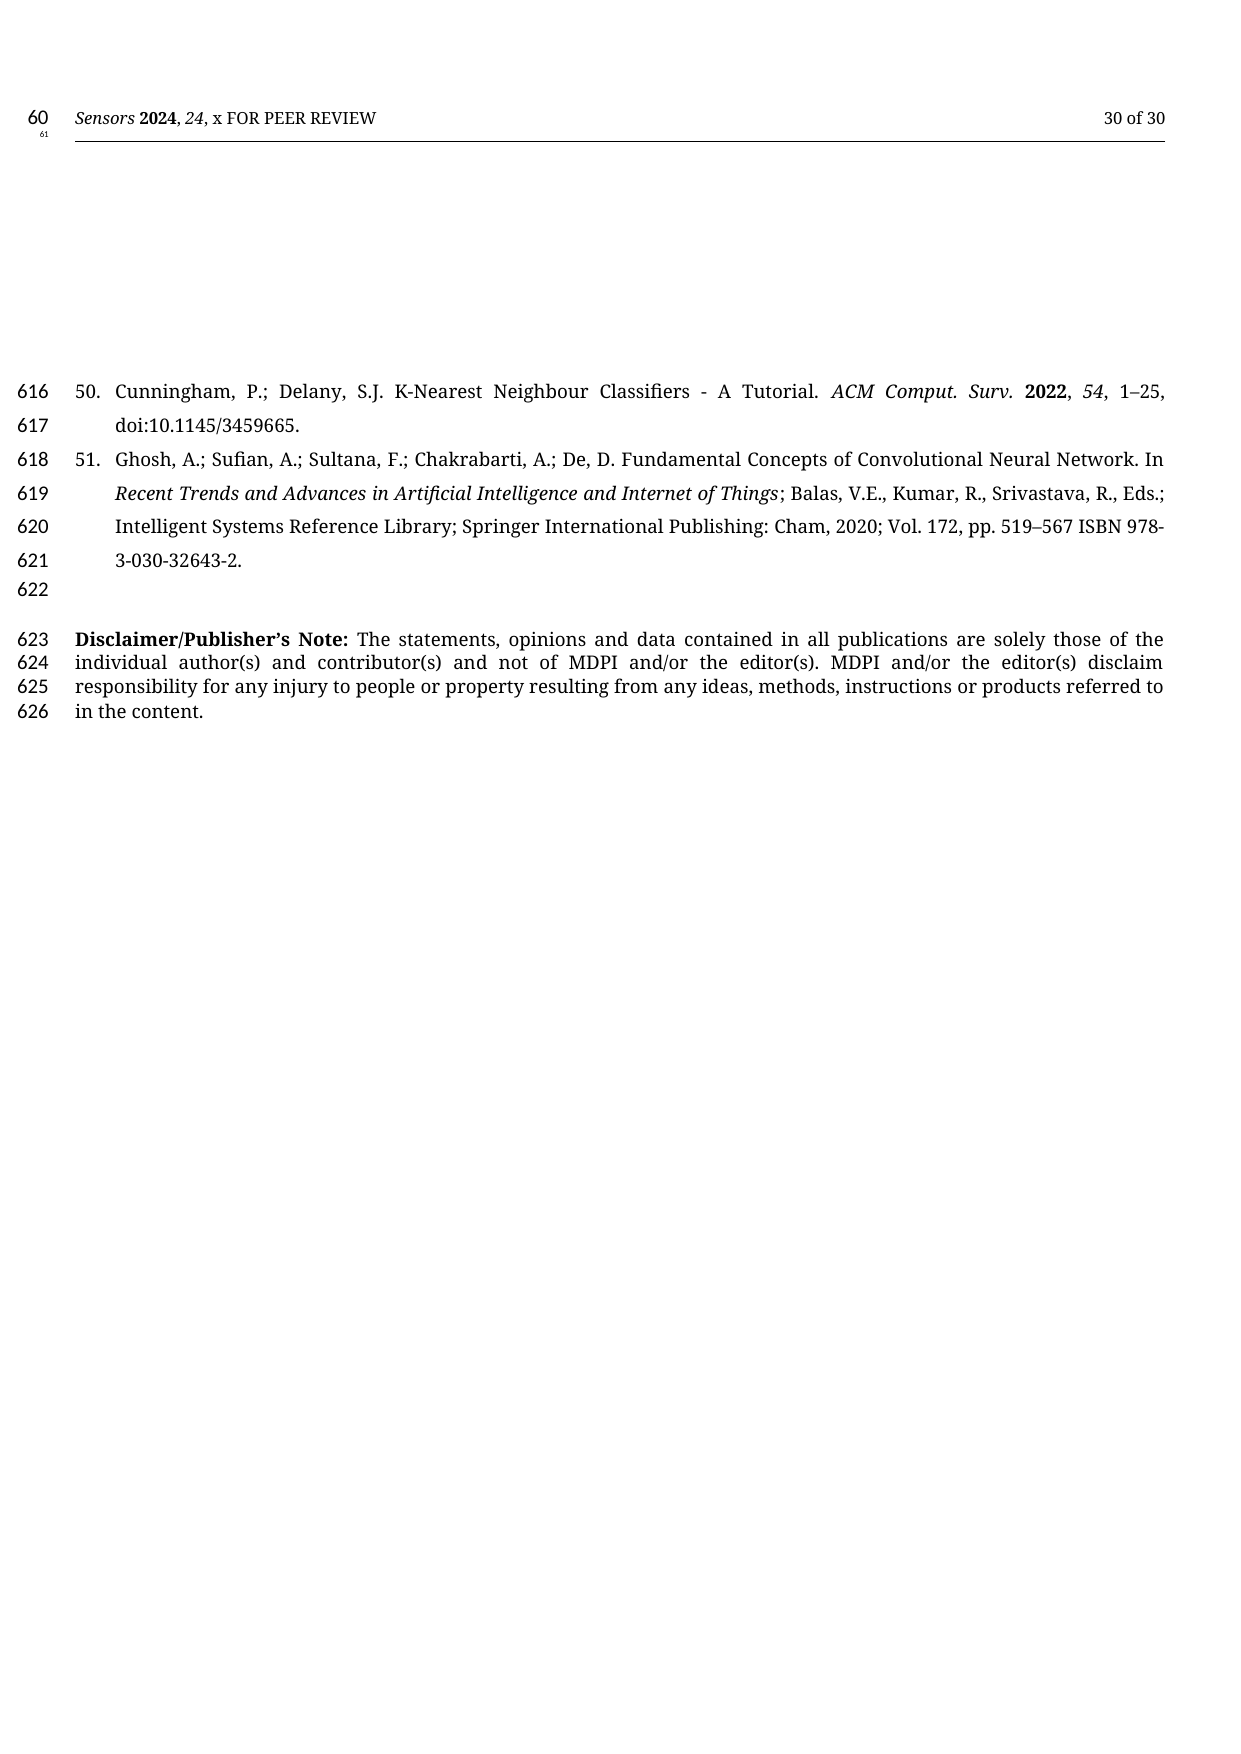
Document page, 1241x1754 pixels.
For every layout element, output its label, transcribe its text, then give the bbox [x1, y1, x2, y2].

text 51. Ghosh, A.; Sufian, A.; Sultana, F.; Chakrabarti, A.; De, D. Fundamental Concepts of Convolutional Neural Network. In Recent Trends and Advances in Artificial Intelligence and Internet of Things; Balas, V.E., Kumar, R., Srivastava, R., Eds.; Intelligent Systems Reference Library; Springer International Publishing: Cham, 2020; Vol. 172, pp. 519–567 ISBN 978-3-030-32643-2. [75, 442, 1165, 577]
text 50. Cunningham, P.; Delany, S.J. K-Nearest Neighbour Classifiers - A Tutorial. ACM Comput. Surv. 2022, 54, 1–25, doi:10.1145/3459665. [75, 374, 1165, 442]
text Disclaimer/Publisher’s Note: The statements, opinions and data contained in all publications are solely those of the individual author(s) and contributor(s) and not of MDPI and/or the editor(s). MDPI and/or the editor(s) disclaim responsibility for any injury to people or property resulting from any ideas, methods, instructions or products referred to in the content. [75, 627, 1165, 724]
